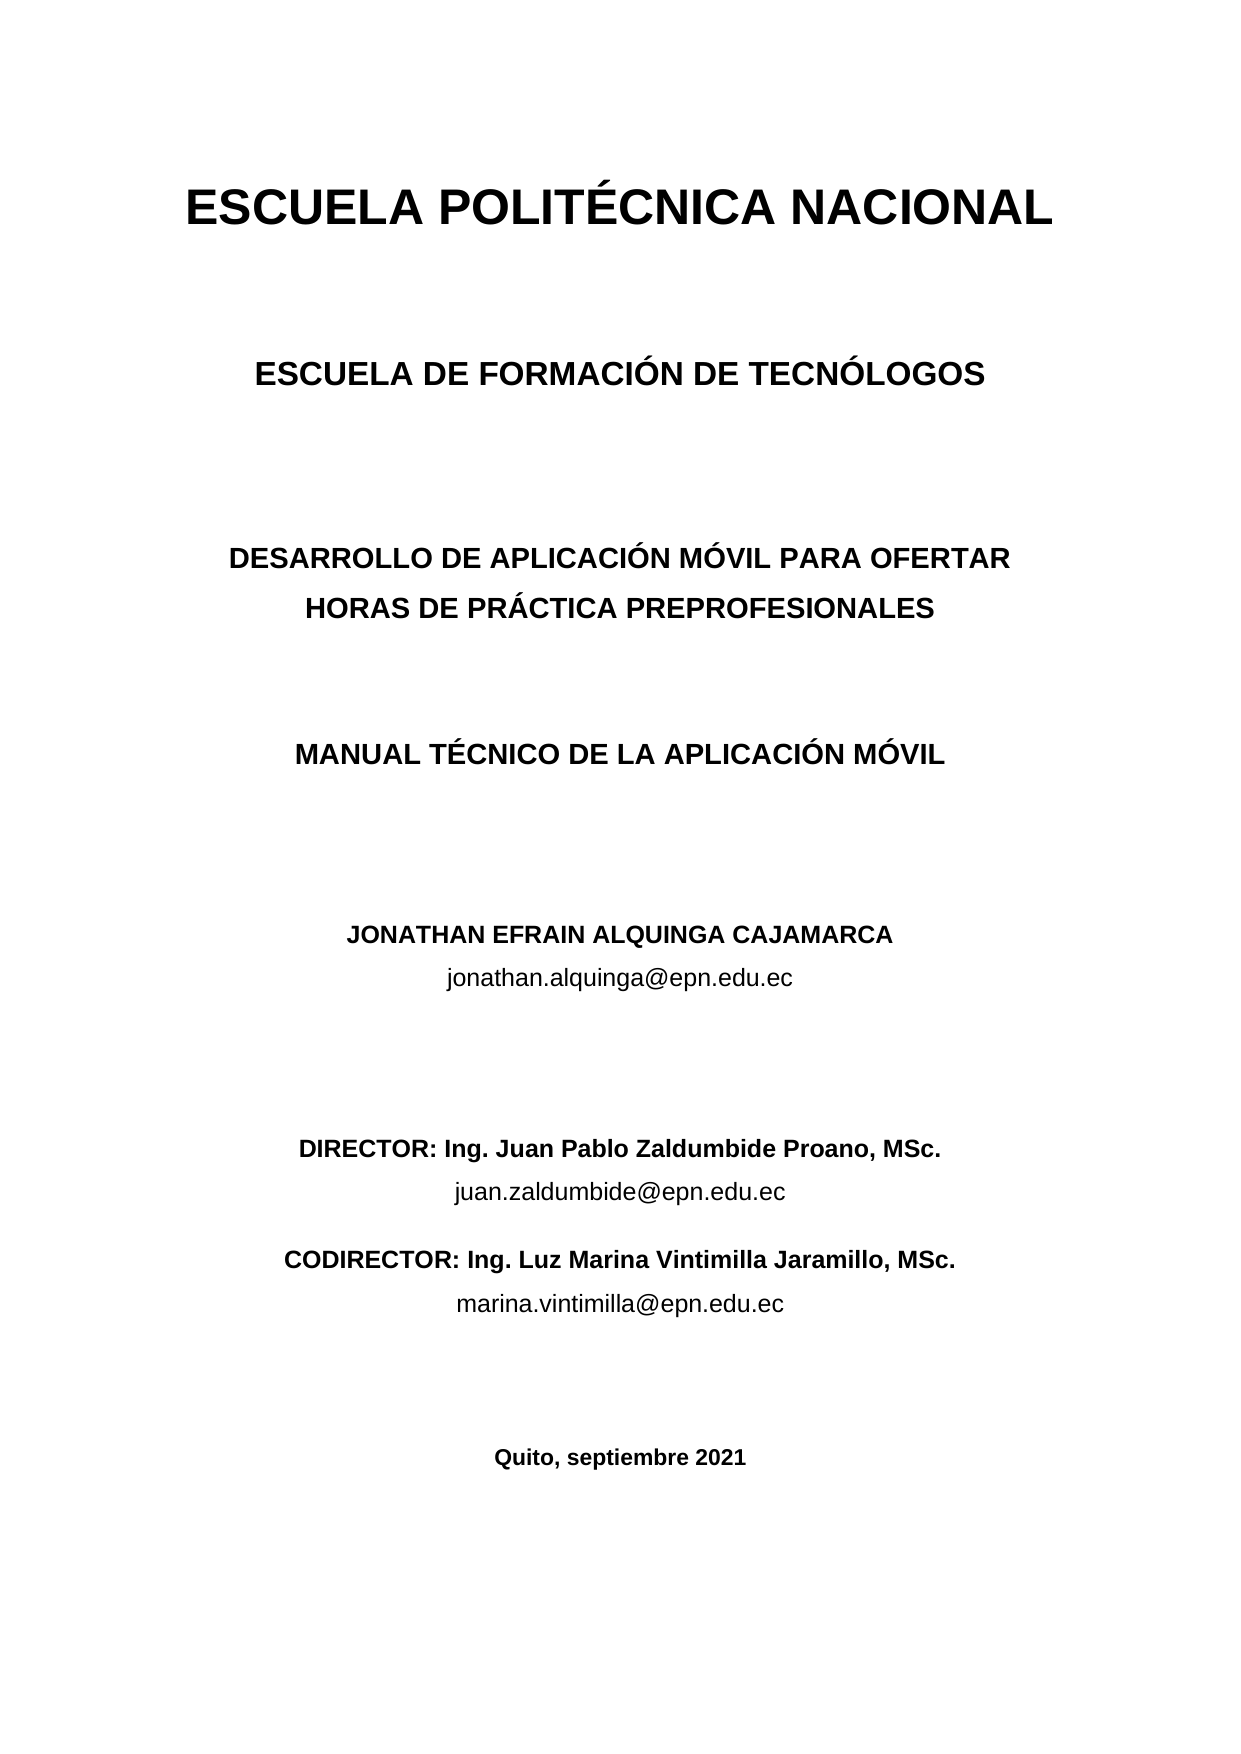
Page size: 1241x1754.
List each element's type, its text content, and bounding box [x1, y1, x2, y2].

text marina.vintimilla@epn.edu.ec [177, 1289, 1063, 1317]
text DESARROLLO DE APLICACIÓN MÓVIL PARA OFERTAR HORAS DE PRÁCTICA PREPROFESIONALES [177, 541, 1063, 625]
text DIRECTOR: Ing. Juan Pablo Zaldumbide Proano, MSc. [177, 1134, 1063, 1163]
text jonathan.alquinga@epn.edu.ec [177, 963, 1063, 992]
text JONATHAN EFRAIN ALQUINGA CAJAMARCA [177, 920, 1063, 949]
text juan.zaldumbide@epn.edu.ec [177, 1177, 1063, 1206]
text ESCUELA DE FORMACIÓN DE TECNÓLOGOS [177, 354, 1063, 393]
text MANUAL TÉCNICO DE LA APLICACIÓN MÓVIL [177, 737, 1063, 771]
text ESCUELA POLITÉCNICA NACIONAL [177, 177, 1063, 235]
text Quito, septiembre 2021 [177, 1444, 1063, 1470]
text CODIRECTOR: Ing. Luz Marina Vintimilla Jaramillo, MSc. [177, 1246, 1063, 1274]
